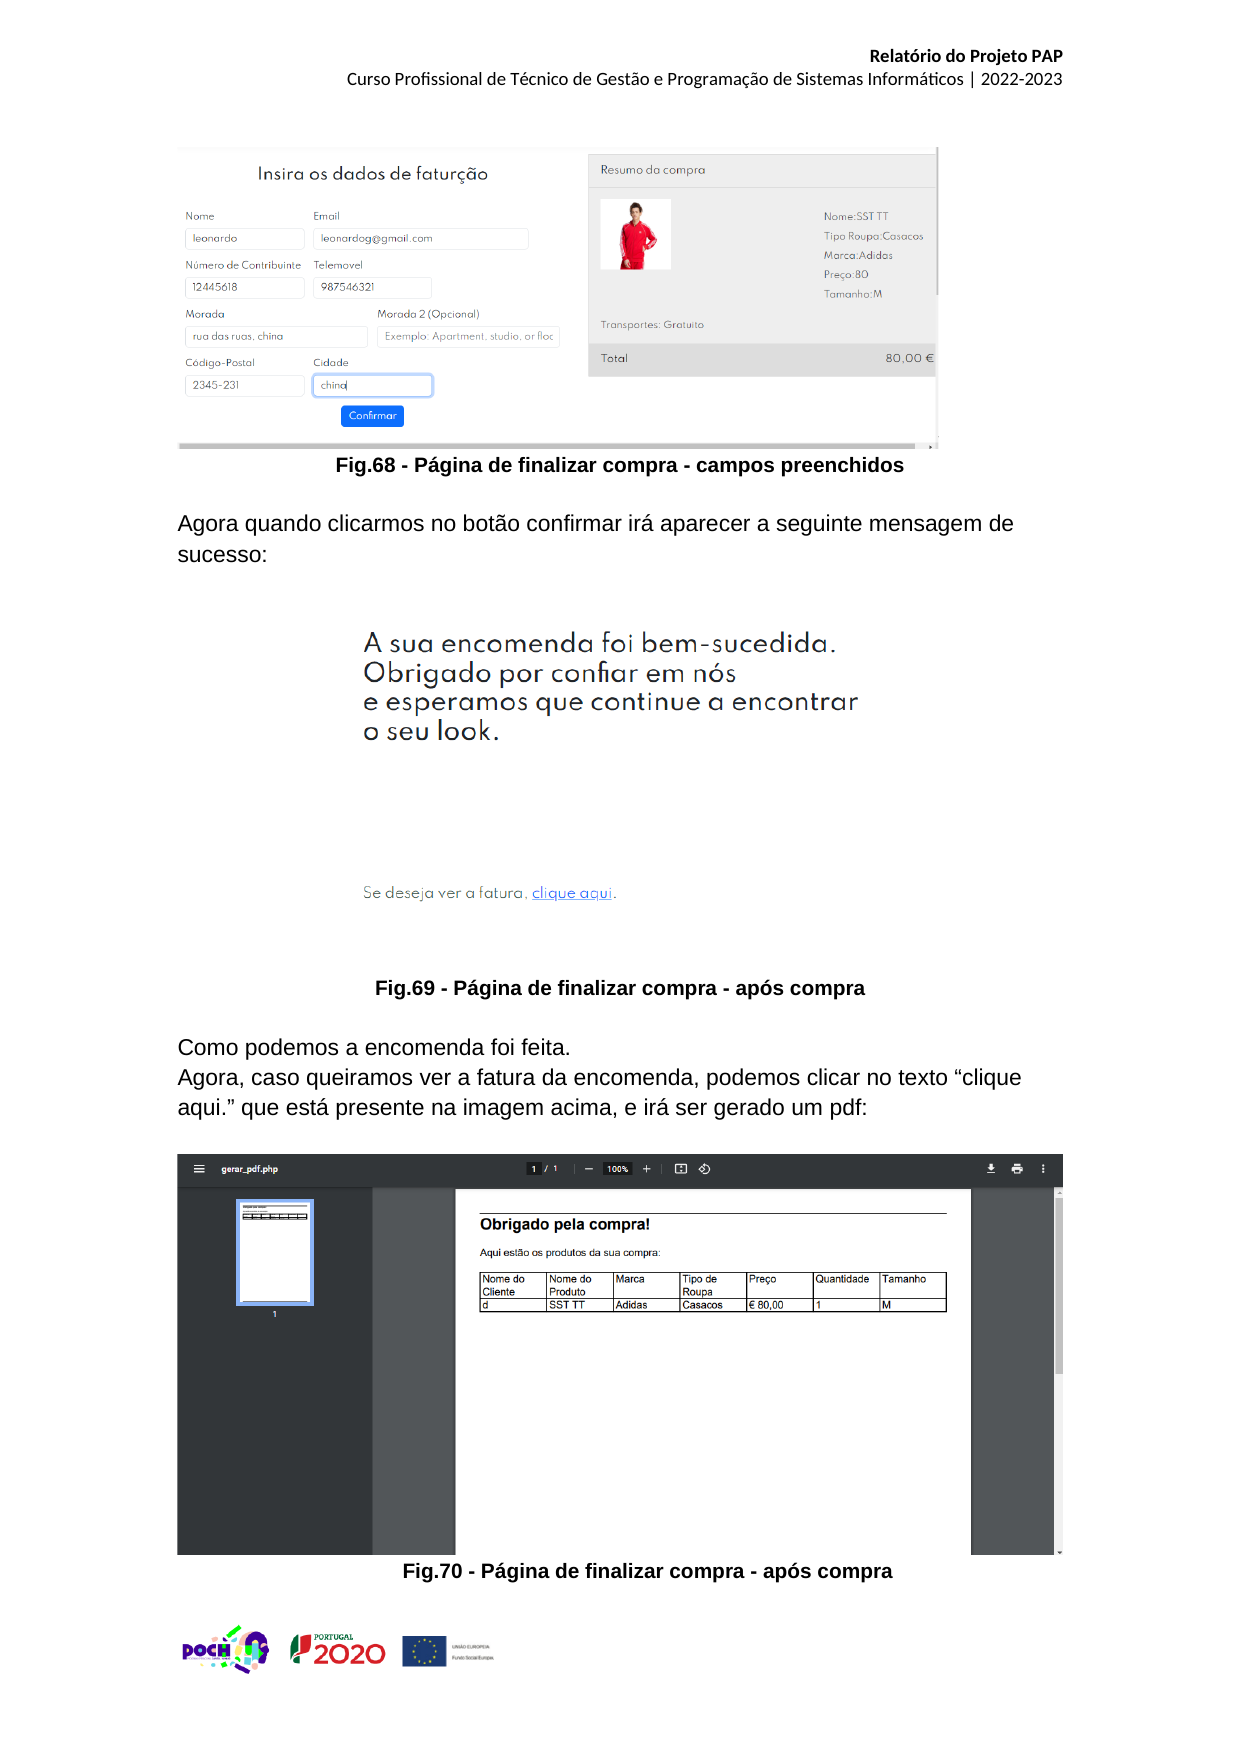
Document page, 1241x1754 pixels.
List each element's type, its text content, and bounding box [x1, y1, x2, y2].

text Como podemos a encomenda foi feita. [177, 1034, 1063, 1060]
picture [177, 1620, 503, 1681]
picture [177, 1154, 1063, 1555]
text Agora quando clicarmos no botão confirmar irá aparecer a seguinte mensagem de sucesso: [177, 510, 1063, 567]
picture [345, 601, 896, 912]
text Agora, caso queiramos ver a fatura da encomenda, podemos clicar no texto “clique aqui.” que está presente na imagem acima, e irá ser gerado um pdf: [177, 1064, 1063, 1121]
text Fig.68 - Página de finalizar compra - campos preenchidos [177, 453, 1063, 477]
picture [177, 147, 939, 449]
text Fig.69 - Página de finalizar compra - após compra [177, 976, 1063, 1000]
text Fig.70 - Página de finalizar compra - após compra [402, 1559, 1063, 1583]
